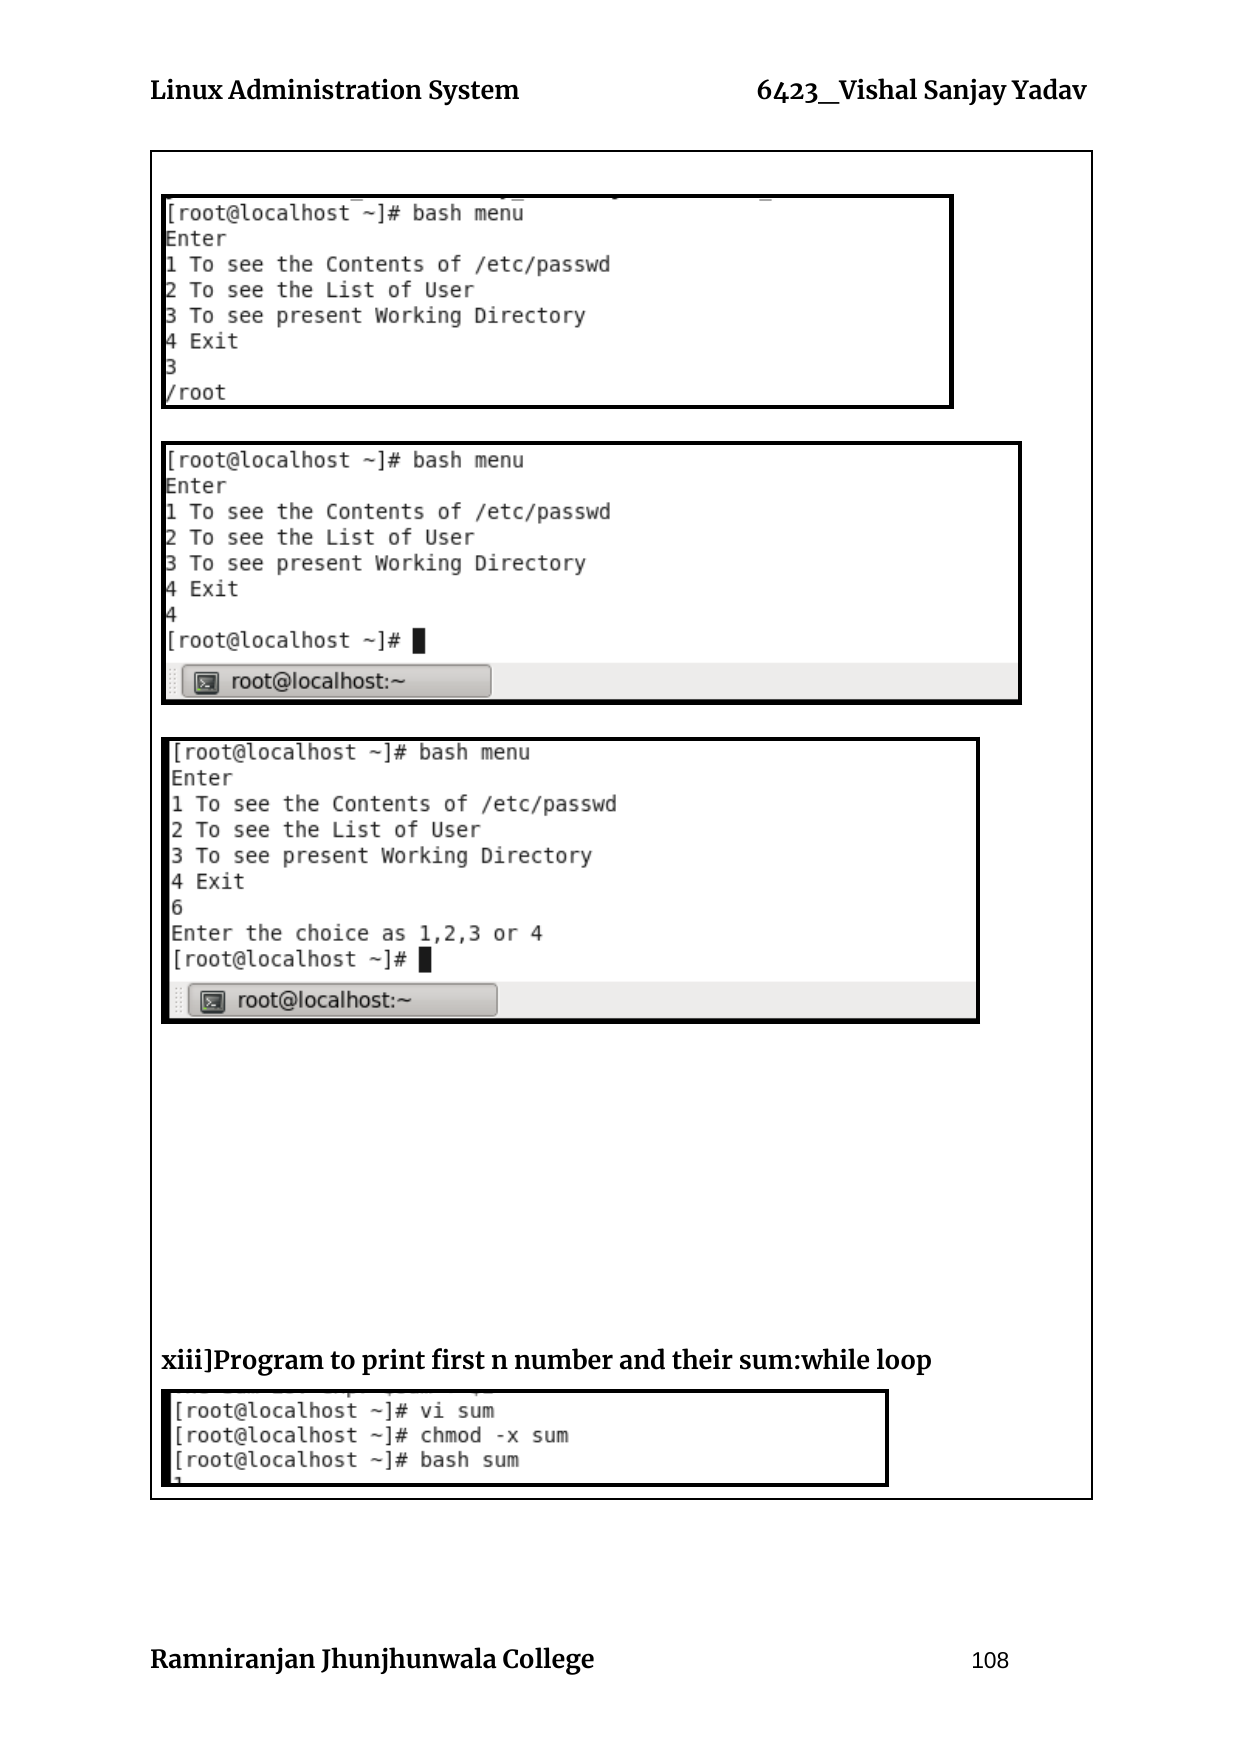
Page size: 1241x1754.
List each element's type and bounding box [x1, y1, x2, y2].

picture [166, 198, 949, 405]
picture [166, 741, 976, 1020]
picture [166, 1393, 885, 1483]
picture [166, 445, 1018, 701]
table_cell [152, 152, 1091, 1497]
